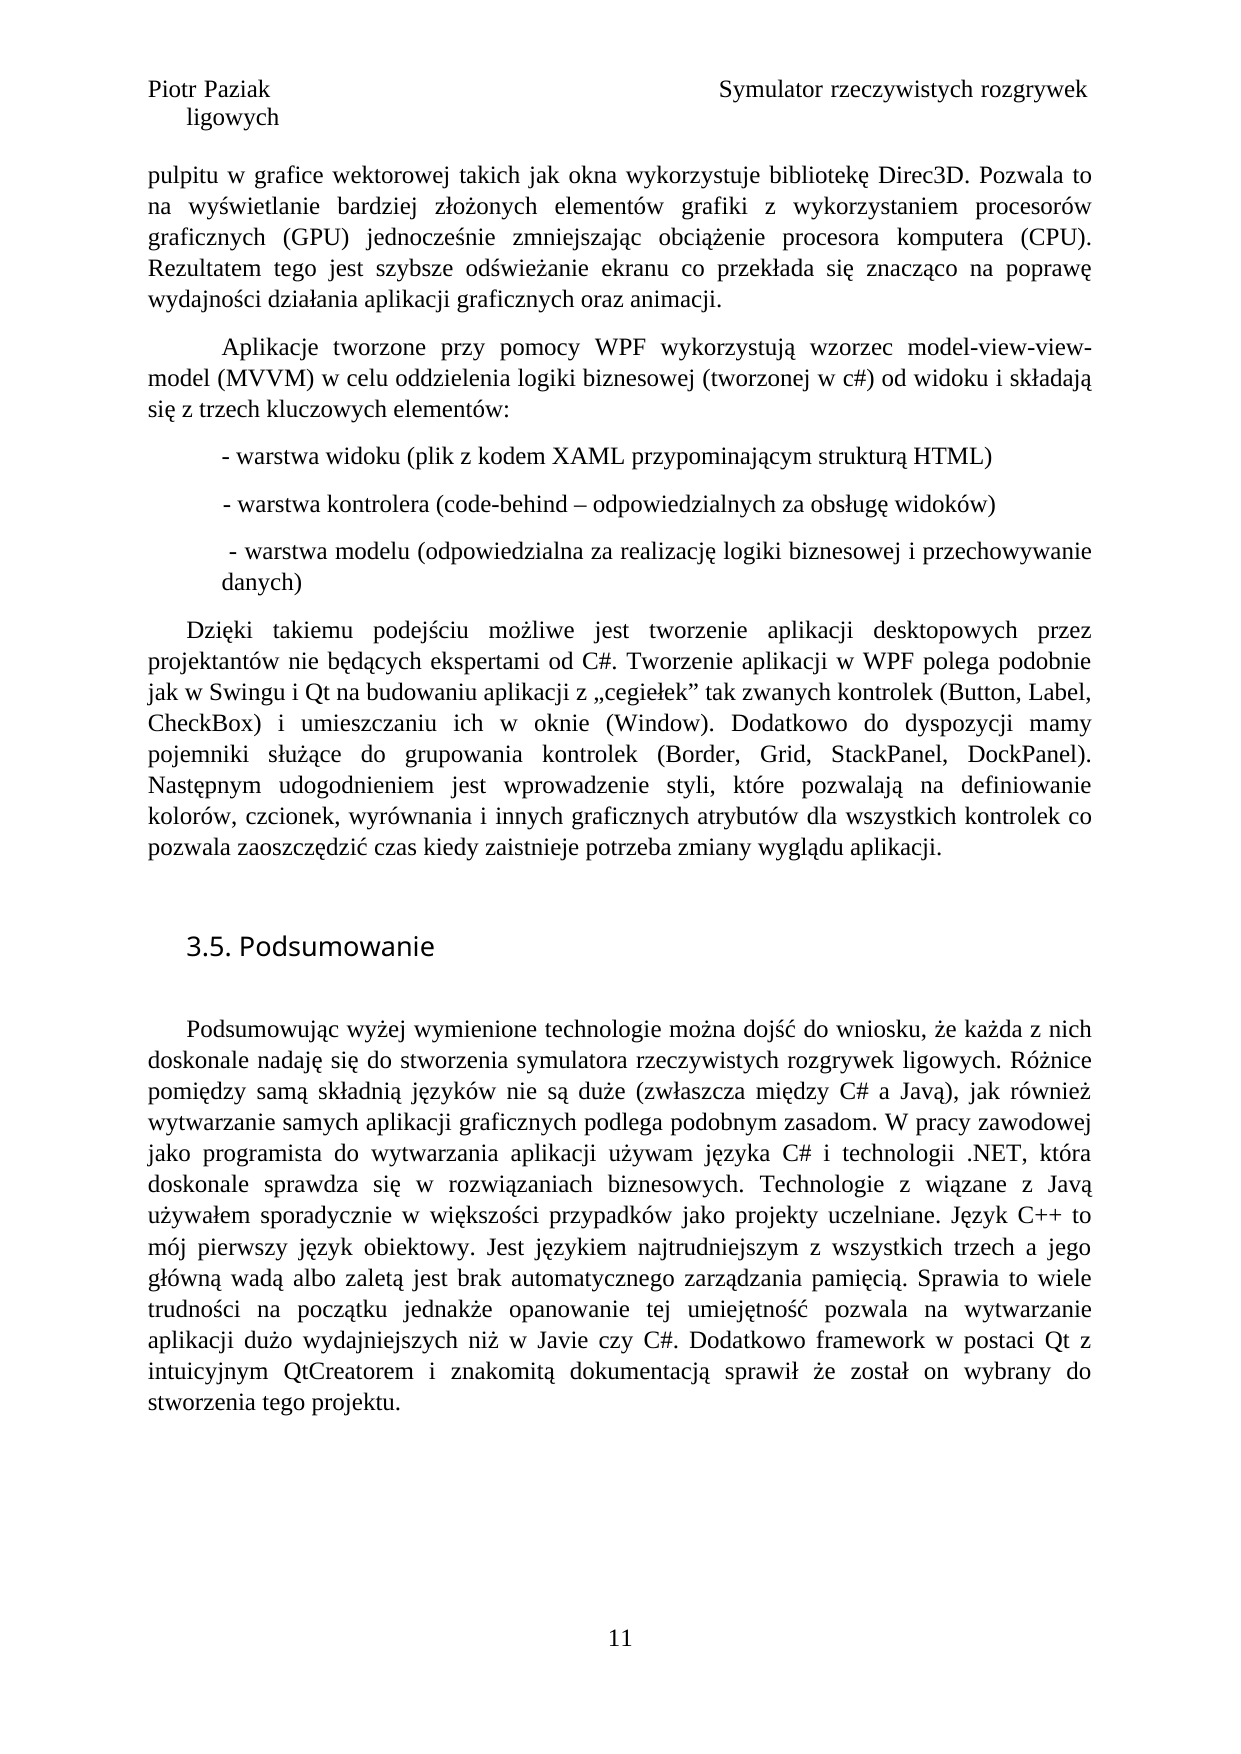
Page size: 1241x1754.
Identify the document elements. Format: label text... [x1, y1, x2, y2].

subtitle 3.5. Podsumowanie [186, 927, 1092, 964]
text Dzięki takiemu podejściu możliwe jest tworzenie aplikacji desktopowych przez projektantów nie będących ekspertami od C#. Tworzenie aplikacji w WPF polega podobnie jak w Swingu i Qt na budowaniu aplikacji z „cegiełek” tak zwanych kontrolek (Button, Label, CheckBox) i umieszczaniu ich w oknie (Window). Dodatkowo do dyspozycji mamy pojemniki służące do grupowania kontrolek (Border, Grid, StackPanel, DockPanel). Następnym udogodnieniem jest wprowadzenie styli, które pozwalają na definiowanie kolorów, czcionek, wyrównania i innych graficznych atrybutów dla wszystkich kontrolek co pozwala zaoszczędzić czas kiedy zaistnieje potrzeba zmiany wyglądu aplikacji. [148, 615, 1092, 861]
text Podsumowując wyżej wymienione technologie można dojść do wniosku, że każda z nich doskonale nadaję się do stworzenia symulatora rzeczywistych rozgrywek ligowych. Różnice pomiędzy samą składnią języków nie są duże (zwłaszcza między C# a Javą), jak również wytwarzanie samych aplikacji graficznych podlega podobnym zasadom. W pracy zawodowej jako programista do wytwarzania aplikacji używam języka C# i technologii .NET, która doskonale sprawdza się w rozwiązaniach biznesowych. Technologie z wiązane z Javą używałem sporadycznie w większości przypadków jako projekty uczelniane. Język C++ to mój pierwszy język obiektowy. Jest językiem najtrudniejszym z wszystkich trzech a jego główną wadą albo zaletą jest brak automatycznego zarządzania pamięcią. Sprawia to wiele trudności na początku jednakże opanowanie tej umiejętność pozwala na wytwarzanie aplikacji dużo wydajniejszych niż w Javie czy C#. Dodatkowo framework w postaci Qt z intuicyjnym QtCreatorem i znakomitą dokumentacją sprawił że został on wybrany do stworzenia tego projektu. [148, 1014, 1092, 1416]
text - warstwa modelu (odpowiedzialna za realizację logiki biznesowej i przechowywanie danych) [221, 536, 1092, 596]
text - warstwa kontrolera (code-behind – odpowiedzialnych za obsługę widoków) [148, 489, 1092, 517]
text Aplikacje tworzone przy pomocy WPF wykorzystują wzorzec model-view-view-model (MVVM) w celu oddzielenia logiki biznesowej (tworzonej w c#) od widoku i składają się z trzech kluczowych elementów: [148, 332, 1092, 422]
text - warstwa widoku (plik z kodem XAML przypominającym strukturą HTML) [148, 441, 1092, 470]
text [148, 160, 1092, 313]
